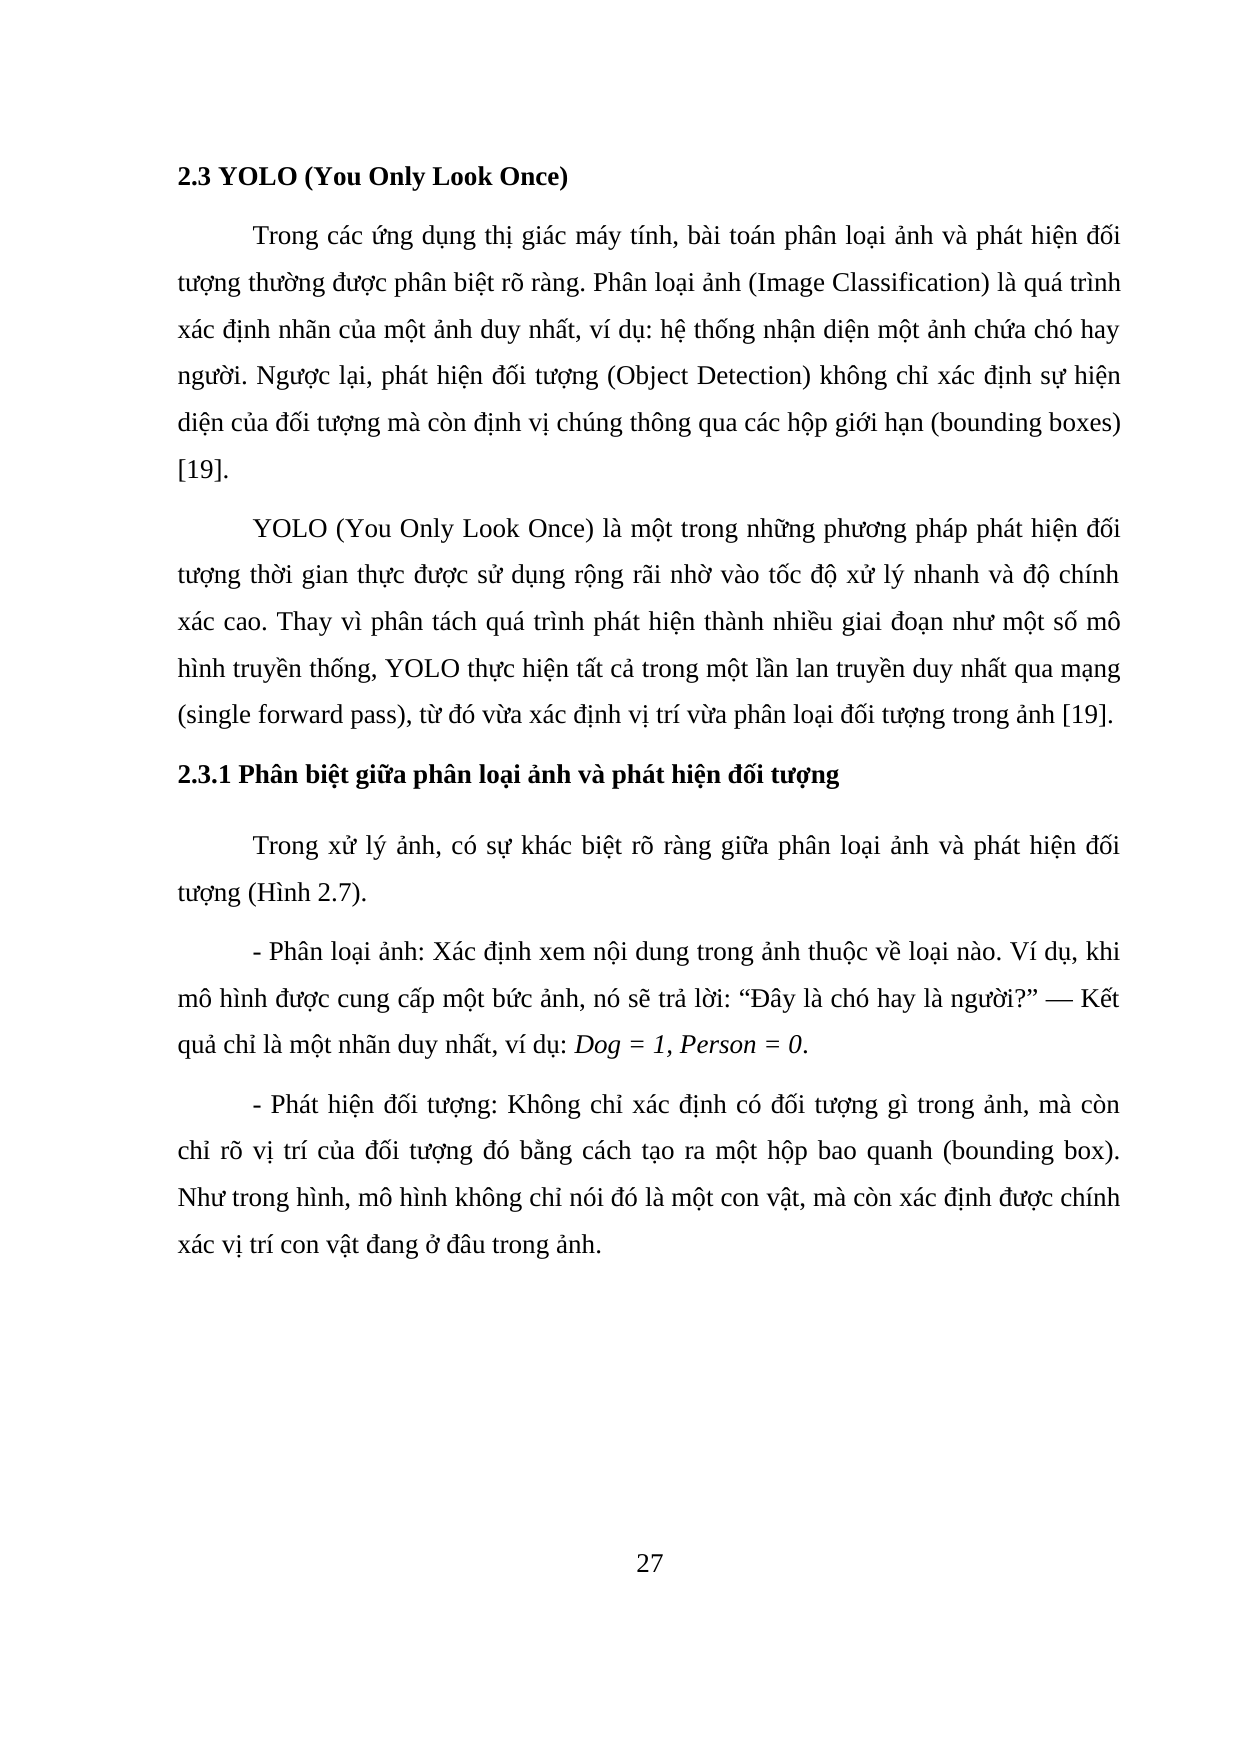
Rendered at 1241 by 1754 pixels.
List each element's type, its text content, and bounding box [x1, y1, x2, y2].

subtitle 2.3 YOLO (You Only Look Once) [177, 160, 1122, 191]
text 2.3.1 Phân biệt giữa phân loại ảnh và phát hiện đối tượng [177, 758, 1122, 789]
text - Phát hiện đối tượng: Không chỉ xác định có đối tượng gì trong ảnh, mà còn chỉ rõ vị trí của đối tượng đó bằng cách tạo ra một hộp bao quanh (bounding box). Như trong hình, mô hình không chỉ nói đó là một con vật, mà còn xác định được chính xác vị trí con vật đang ở đâu trong ảnh. [177, 1088, 1122, 1259]
text Trong các ứng dụng thị giác máy tính, bài toán phân loại ảnh và phát hiện đối tượng thường được phân biệt rõ ràng. Phân loại ảnh (Image Classification) là quá trình xác định nhãn của một ảnh duy nhất, ví dụ: hệ thống nhận diện một ảnh chứa chó hay người. Ngược lại, phát hiện đối tượng (Object Detection) không chỉ xác định sự hiện diện của đối tượng mà còn định vị chúng thông qua các hộp giới hạn (bounding boxes) [19]. [177, 219, 1122, 484]
text Trong xử lý ảnh, có sự khác biệt rõ ràng giữa phân loại ảnh và phát hiện đối tượng (Hình 2.7). [177, 829, 1122, 907]
text - Phân loại ảnh: Xác định xem nội dung trong ảnh thuộc về loại nào. Ví dụ, khi mô hình được cung cấp một bức ảnh, nó sẽ trả lời: “Đây là chó hay là người?” — Kết quả chỉ là một nhãn duy nhất, ví dụ: Dog = 1, Person = 0. [177, 935, 1122, 1060]
text YOLO (You Only Look Once) là một trong những phương pháp phát hiện đối tượng thời gian thực được sử dụng rộng rãi nhờ vào tốc độ xử lý nhanh và độ chính xác cao. Thay vì phân tách quá trình phát hiện thành nhiều giai đoạn như một số mô hình truyền thống, YOLO thực hiện tất cả trong một lần lan truyền duy nhất qua mạng (single forward pass), từ đó vừa xác định vị trí vừa phân loại đối tượng trong ảnh [19]. [177, 512, 1122, 730]
